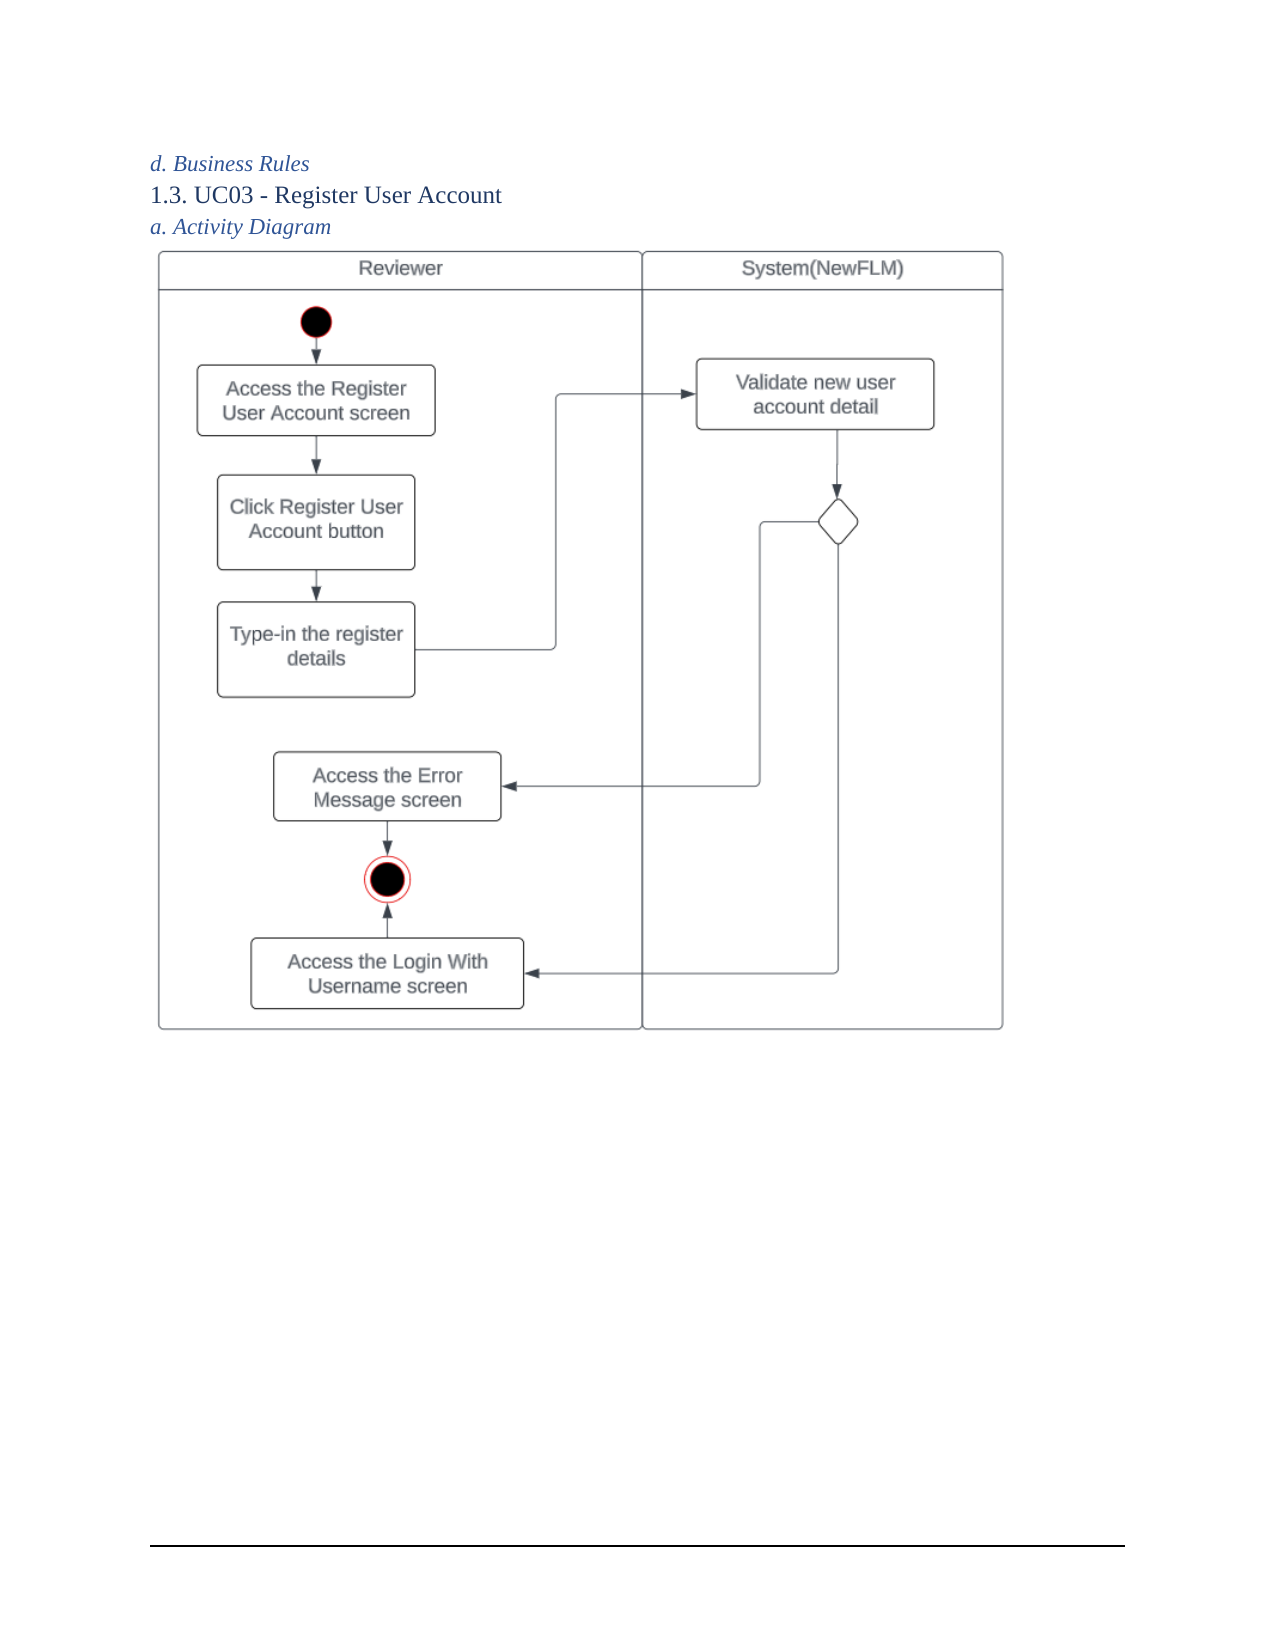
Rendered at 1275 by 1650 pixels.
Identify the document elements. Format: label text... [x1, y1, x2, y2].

picture [150, 239, 1023, 1044]
subtitle d. Business Rules [150, 150, 1125, 176]
subtitle 1.3. UC03 - Register User Account [150, 181, 1125, 209]
subtitle a. Activity Diagram [150, 213, 1125, 240]
